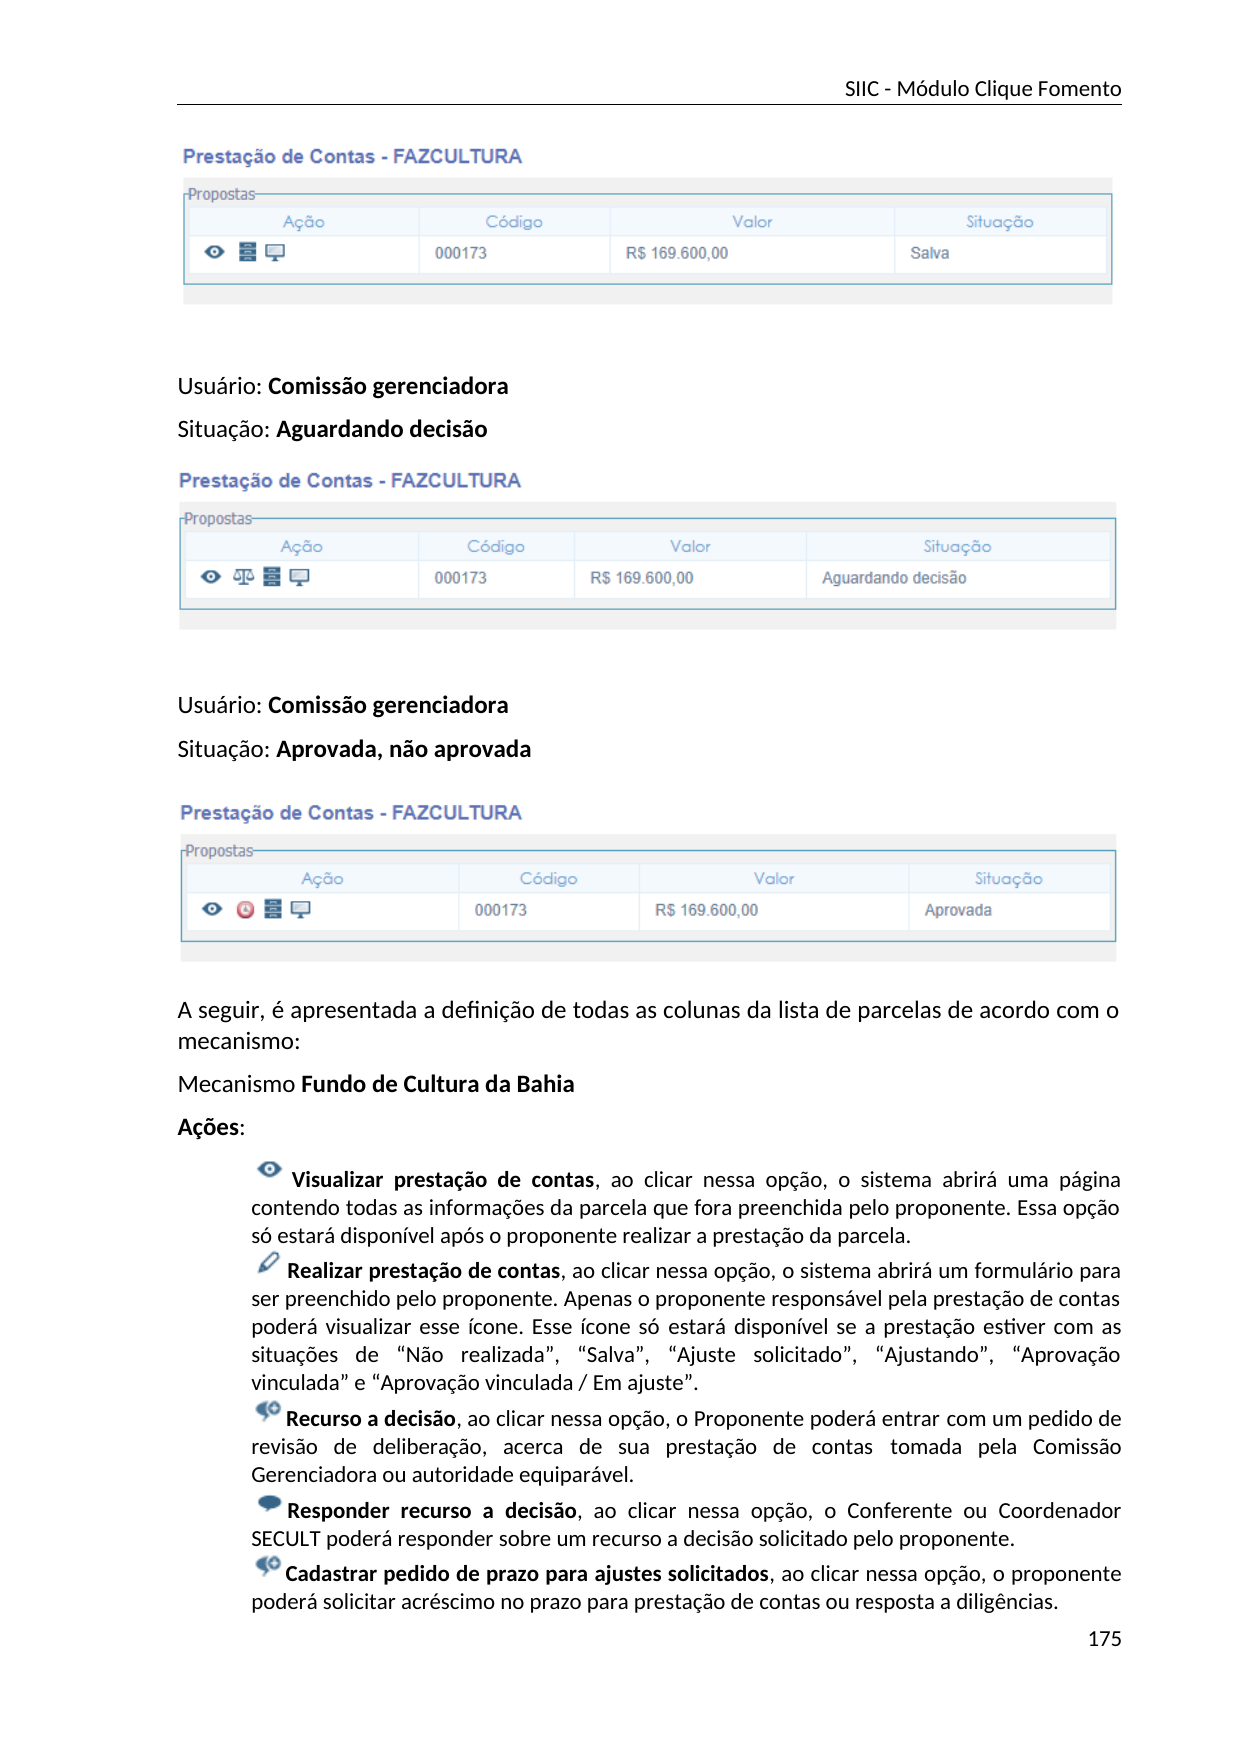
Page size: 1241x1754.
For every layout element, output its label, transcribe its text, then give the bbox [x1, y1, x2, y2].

picture [251, 1154, 292, 1187]
text Visualizar prestação de contas, ao clicar nessa opção, o sistema abrirá uma página contendo todas as informações da parcela que fora preenchida pelo proponente. Essa opção só estará disponível após o proponente realizar a prestação da parcela. [251, 1154, 1122, 1249]
text Responder recurso a decisão, ao clicar nessa opção, o Conferente ou Coordenador SECULT poderá responder sobre um recurso a decisão solicitado pelo proponente. [251, 1488, 1122, 1552]
picture [177, 132, 1123, 315]
text Usuário: Comissão gerenciadora [177, 370, 1122, 401]
text Usuário: Comissão gerenciadora [177, 690, 1122, 720]
text Mecanismo Fundo de Cultura da Bahia [177, 1068, 1122, 1099]
picture [251, 1396, 286, 1427]
text Cadastrar pedido de prazo para ajustes solicitados, ao clicar nessa opção, o proponente poderá solicitar acréscimo no prazo para prestação de contas ou resposta a diligências. [251, 1552, 1122, 1615]
picture [251, 1248, 287, 1279]
text Recurso a decisão, ao clicar nessa opção, o Proponente poderá entrar com um pedido de revisão de deliberação, acerca de sua prestação de contas tomada pela Comissão Gerenciadora ou autoridade equiparável. [251, 1396, 1122, 1488]
text Situação: Aguardando decisão [177, 413, 1122, 444]
picture [251, 1488, 287, 1518]
picture [177, 456, 1123, 635]
picture [251, 1551, 286, 1582]
text Situação: Aprovada, não aprovada [177, 733, 1122, 763]
text Ações: [177, 1111, 1122, 1142]
text Realizar prestação de contas, ao clicar nessa opção, o sistema abrirá um formulário para ser preenchido pelo proponente. Apenas o proponente responsável pela prestação de contas poderá visualizar esse ícone. Esse ícone só estará disponível se a prestação estiver com as situações de “Não realizada”, “Salva”, “Ajuste solicitado”, “Ajustando”, “Aprovação vinculada” e “Aprovação vinculada / Em ajuste”. [251, 1249, 1122, 1396]
text A seguir, é apresentada a definição de todas as colunas da lista de parcelas de acordo com o mecanismo: [177, 995, 1122, 1056]
picture [177, 775, 1123, 983]
